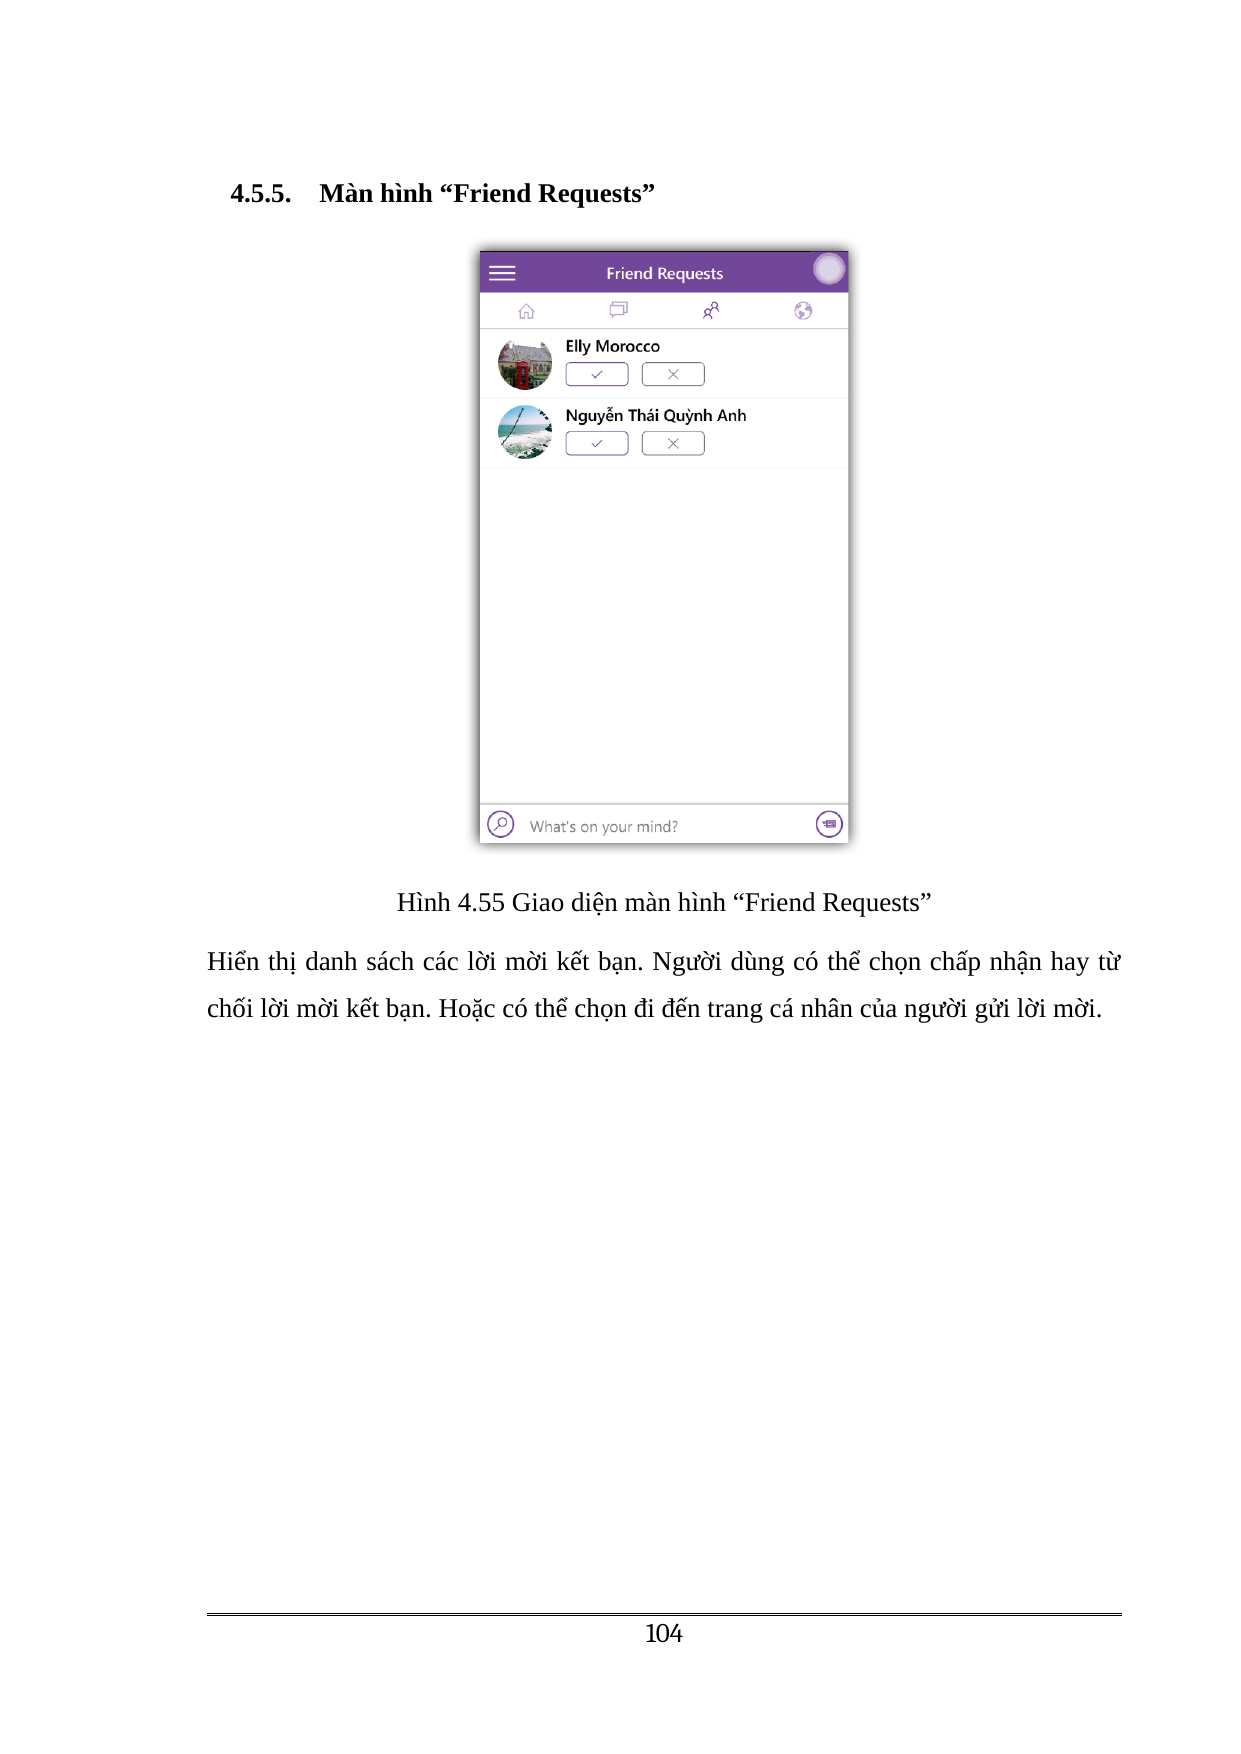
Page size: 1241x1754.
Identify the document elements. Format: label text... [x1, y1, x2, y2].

picture [480, 251, 849, 843]
subtitle Màn hình “Friend Requests” [230, 177, 1122, 208]
text Hiển thị danh sách các lời mời kết bạn. Người dùng có thể chọn chấp nhận hay từ chối lời mời kết bạn. Hoặc có thể chọn đi đến trang cá nhân của người gửi lời mời. [207, 946, 1122, 1023]
